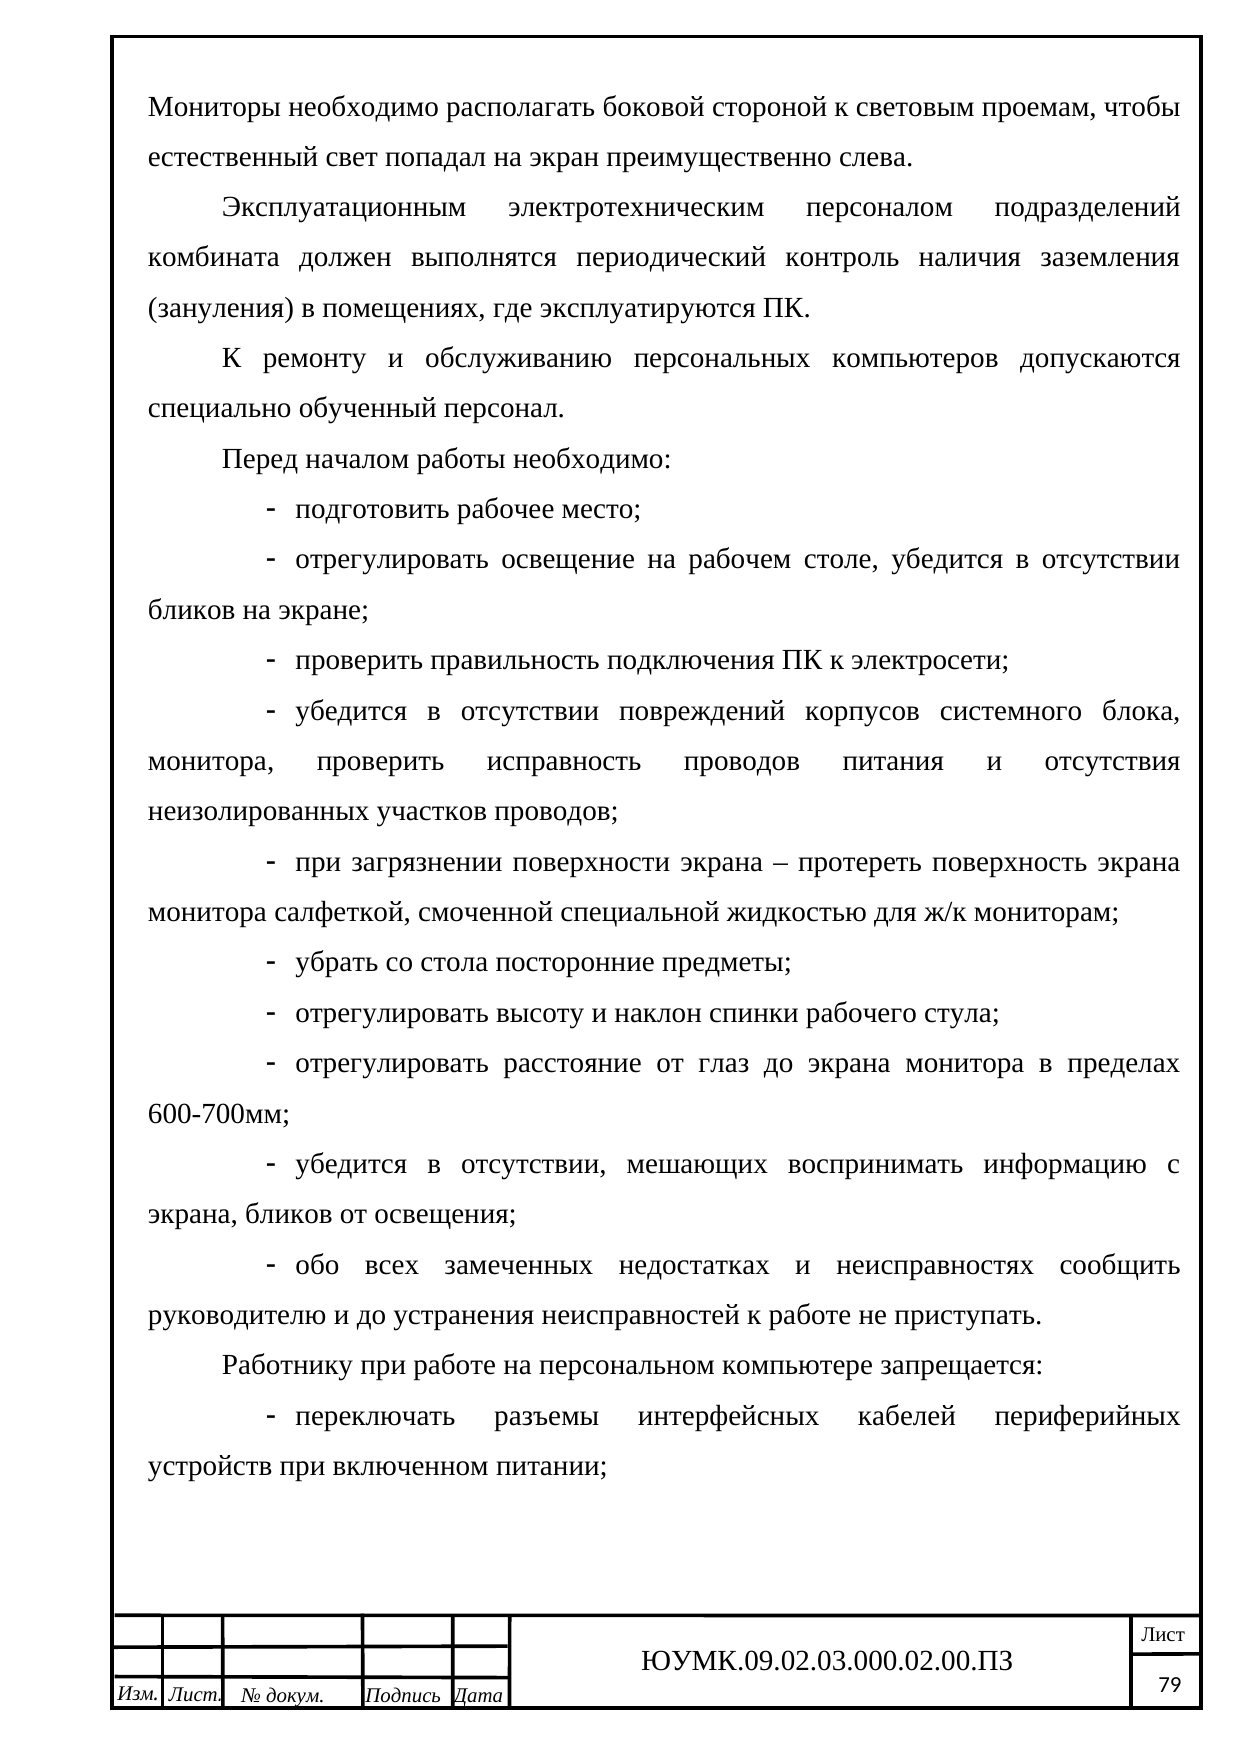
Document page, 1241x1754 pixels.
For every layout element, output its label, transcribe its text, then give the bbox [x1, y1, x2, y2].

list обо всех замеченных недостатках и неисправностях сообщить руководителю и до устранения неисправностей к работе не приступать. [148, 1247, 1181, 1331]
list убедится в отсутствии повреждений корпусов системного блока, монитора, проверить исправность проводов питания и отсутствия неизолированных участков проводов; [148, 693, 1181, 827]
text Работнику при работе на персональном компьютере запрещается: [148, 1347, 1181, 1381]
list проверить правильность подключения ПК к электросети; [148, 642, 1181, 676]
text К ремонту и обслуживанию персональных компьютеров допускаются специально обученный персонал. [148, 340, 1181, 424]
list подготовить рабочее место; [148, 491, 1181, 525]
list переключать разъемы интерфейсных кабелей периферийных устройств при включенном питании; [148, 1398, 1181, 1482]
list убедится в отсутствии, мешающих воспринимать информацию с экрана, бликов от освещения; [148, 1146, 1181, 1230]
list отрегулировать освещение на рабочем столе, убедится в отсутствии бликов на экране; [148, 542, 1181, 626]
text Эксплуатационным электротехническим персоналом подразделений комбината должен выполнятся периодический контроль наличия заземления (зануления) в помещениях, где эксплуатируются ПК. [148, 189, 1181, 323]
text Перед началом работы необходимо: [148, 441, 1181, 474]
list отрегулировать расстояние от глаз до экрана монитора в пределах 600-700мм; [148, 1045, 1181, 1129]
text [148, 89, 1181, 172]
list отрегулировать высоту и наклон спинки рабочего стула; [148, 995, 1181, 1028]
list убрать со стола посторонние предметы; [148, 944, 1181, 978]
list при загрязнении поверхности экрана – протереть поверхность экрана монитора салфеткой, смоченной специальной жидкостью для ж/к мониторам; [148, 844, 1181, 928]
